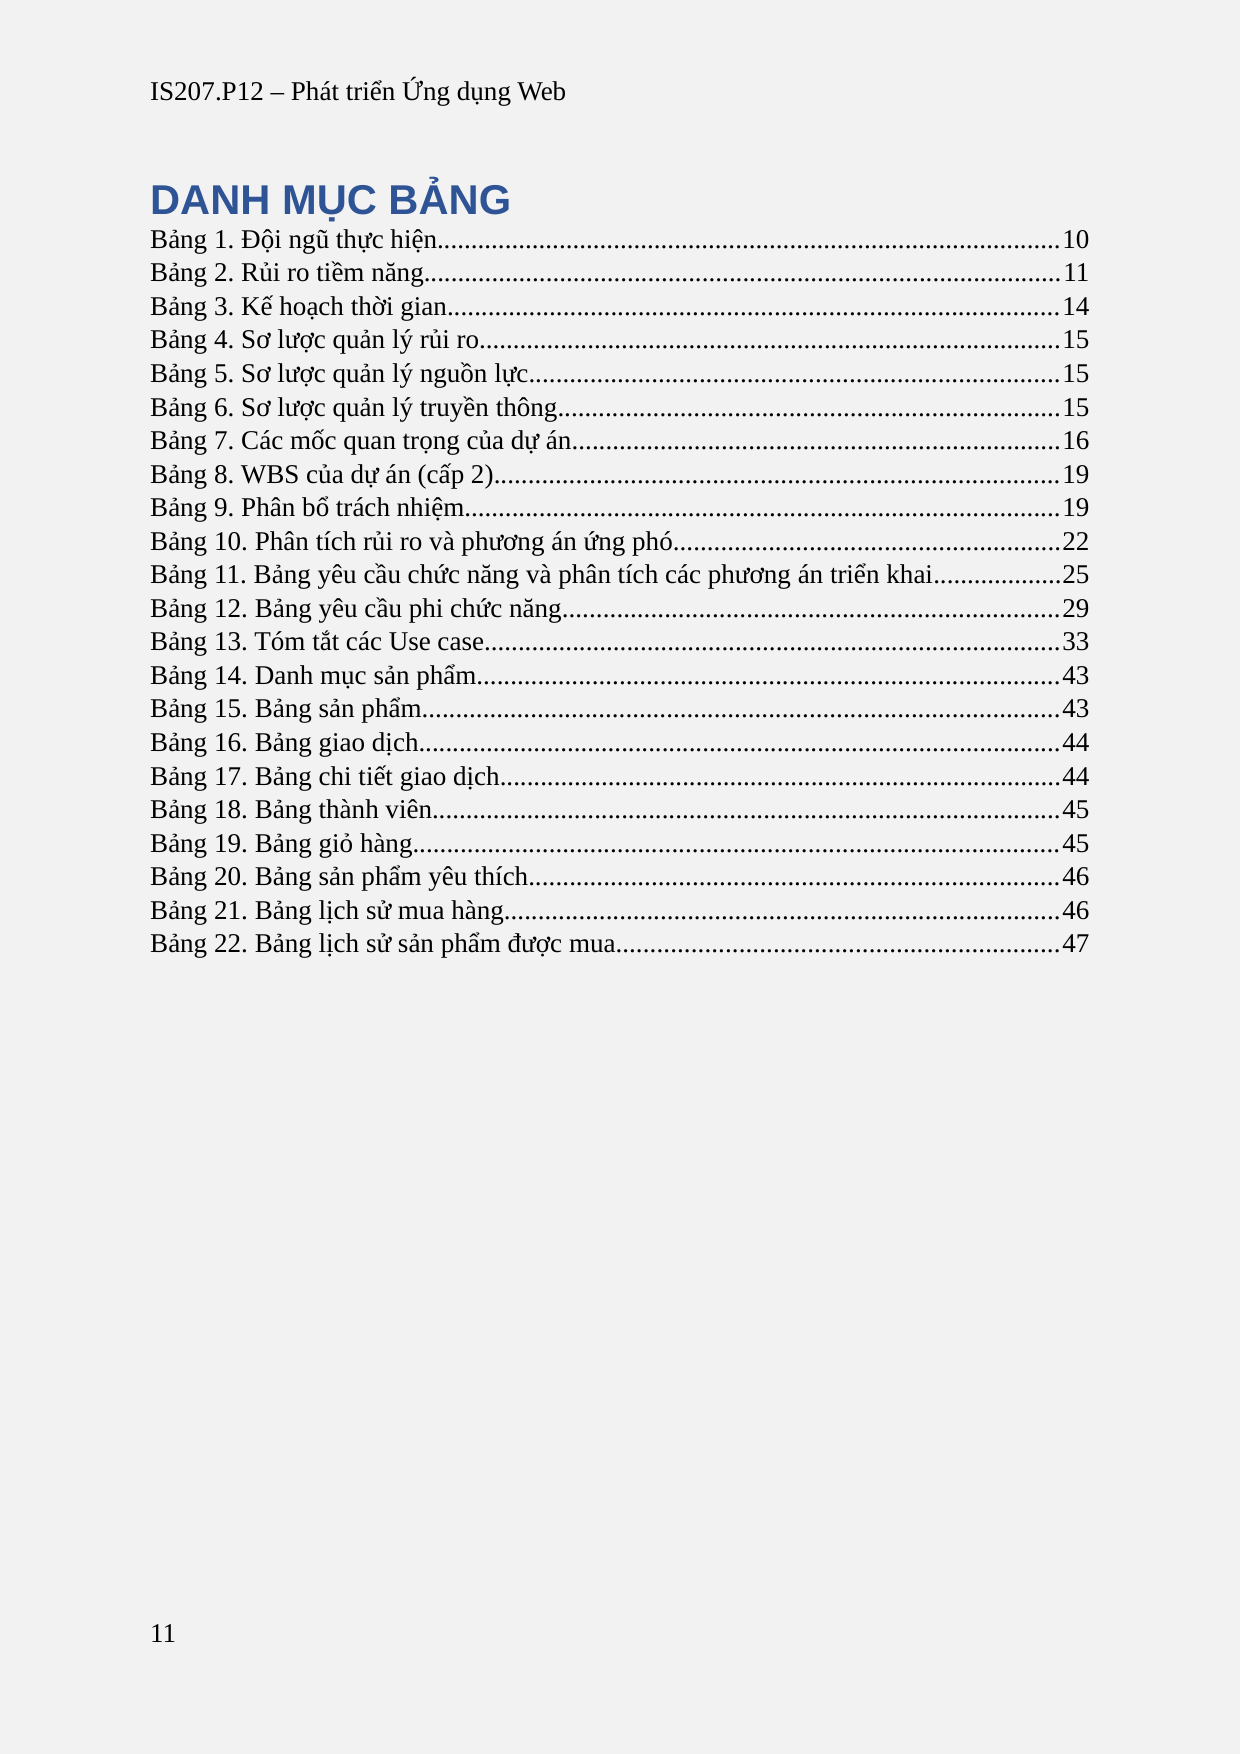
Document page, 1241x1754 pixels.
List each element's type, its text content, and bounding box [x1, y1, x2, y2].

text Bảng 17. Bảng chi tiết giao dịch 44 [150, 759, 1090, 791]
text Bảng 7. Các mốc quan trọng của dự án 16 [150, 424, 1090, 455]
text Bảng 22. Bảng lịch sử sản phẩm được mua 47 [150, 927, 1090, 958]
text Bảng 8. WBS của dự án (cấp 2) 19 [150, 458, 1090, 489]
text Bảng 19. Bảng giỏ hàng 45 [150, 827, 1090, 858]
text Bảng 11. Bảng yêu cầu chức năng và phân tích các phương án triển khai 25 [150, 558, 1090, 589]
text Bảng 16. Bảng giao dịch 44 [150, 726, 1090, 757]
text Bảng 15. Bảng sản phẩm 43 [150, 692, 1090, 724]
text Bảng 2. Rủi ro tiềm năng 11 [150, 256, 1090, 288]
text Bảng 1. Đội ngũ thực hiện 10 [150, 223, 1090, 254]
subtitle DANH MỤC BẢNG [150, 175, 1090, 223]
text Bảng 14. Danh mục sản phẩm 43 [150, 659, 1090, 690]
text Bảng 5. Sơ lược quản lý nguồn lực 15 [150, 357, 1090, 388]
text Bảng 6. Sơ lược quản lý truyền thông 15 [150, 391, 1090, 422]
text Bảng 18. Bảng thành viên 45 [150, 793, 1090, 824]
text Bảng 20. Bảng sản phẩm yêu thích 46 [150, 860, 1090, 891]
text Bảng 21. Bảng lịch sử mua hàng 46 [150, 894, 1090, 925]
text Bảng 3. Kế hoạch thời gian 14 [150, 290, 1090, 321]
text Bảng 10. Phân tích rủi ro và phương án ứng phó 22 [150, 525, 1090, 556]
text Bảng 12. Bảng yêu cầu phi chức năng 29 [150, 592, 1090, 623]
text Bảng 13. Tóm tắt các Use case 33 [150, 625, 1090, 657]
text Bảng 4. Sơ lược quản lý rủi ro 15 [150, 323, 1090, 355]
text Bảng 9. Phân bổ trách nhiệm 19 [150, 491, 1090, 522]
